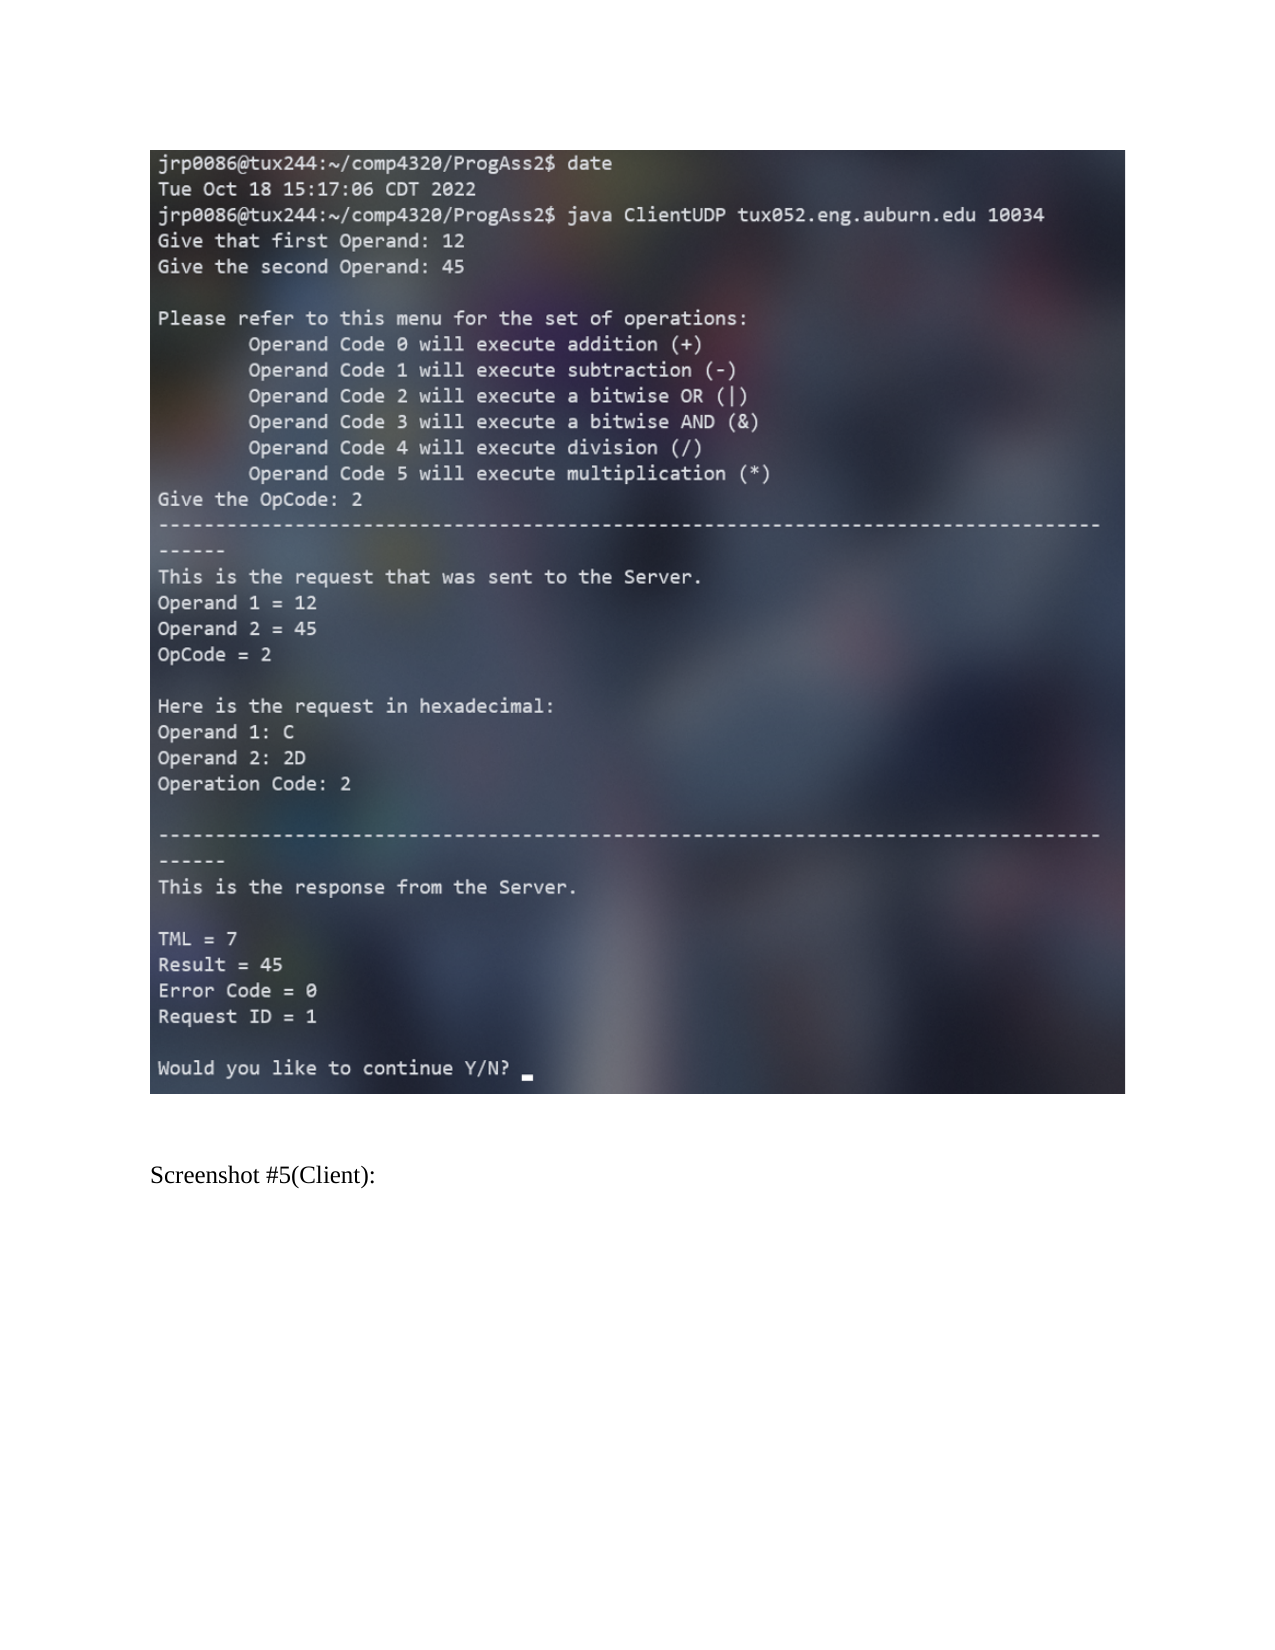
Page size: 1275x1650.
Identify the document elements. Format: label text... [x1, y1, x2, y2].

picture [150, 150, 1125, 1094]
text Screenshot #5(Client): [150, 1160, 1125, 1189]
